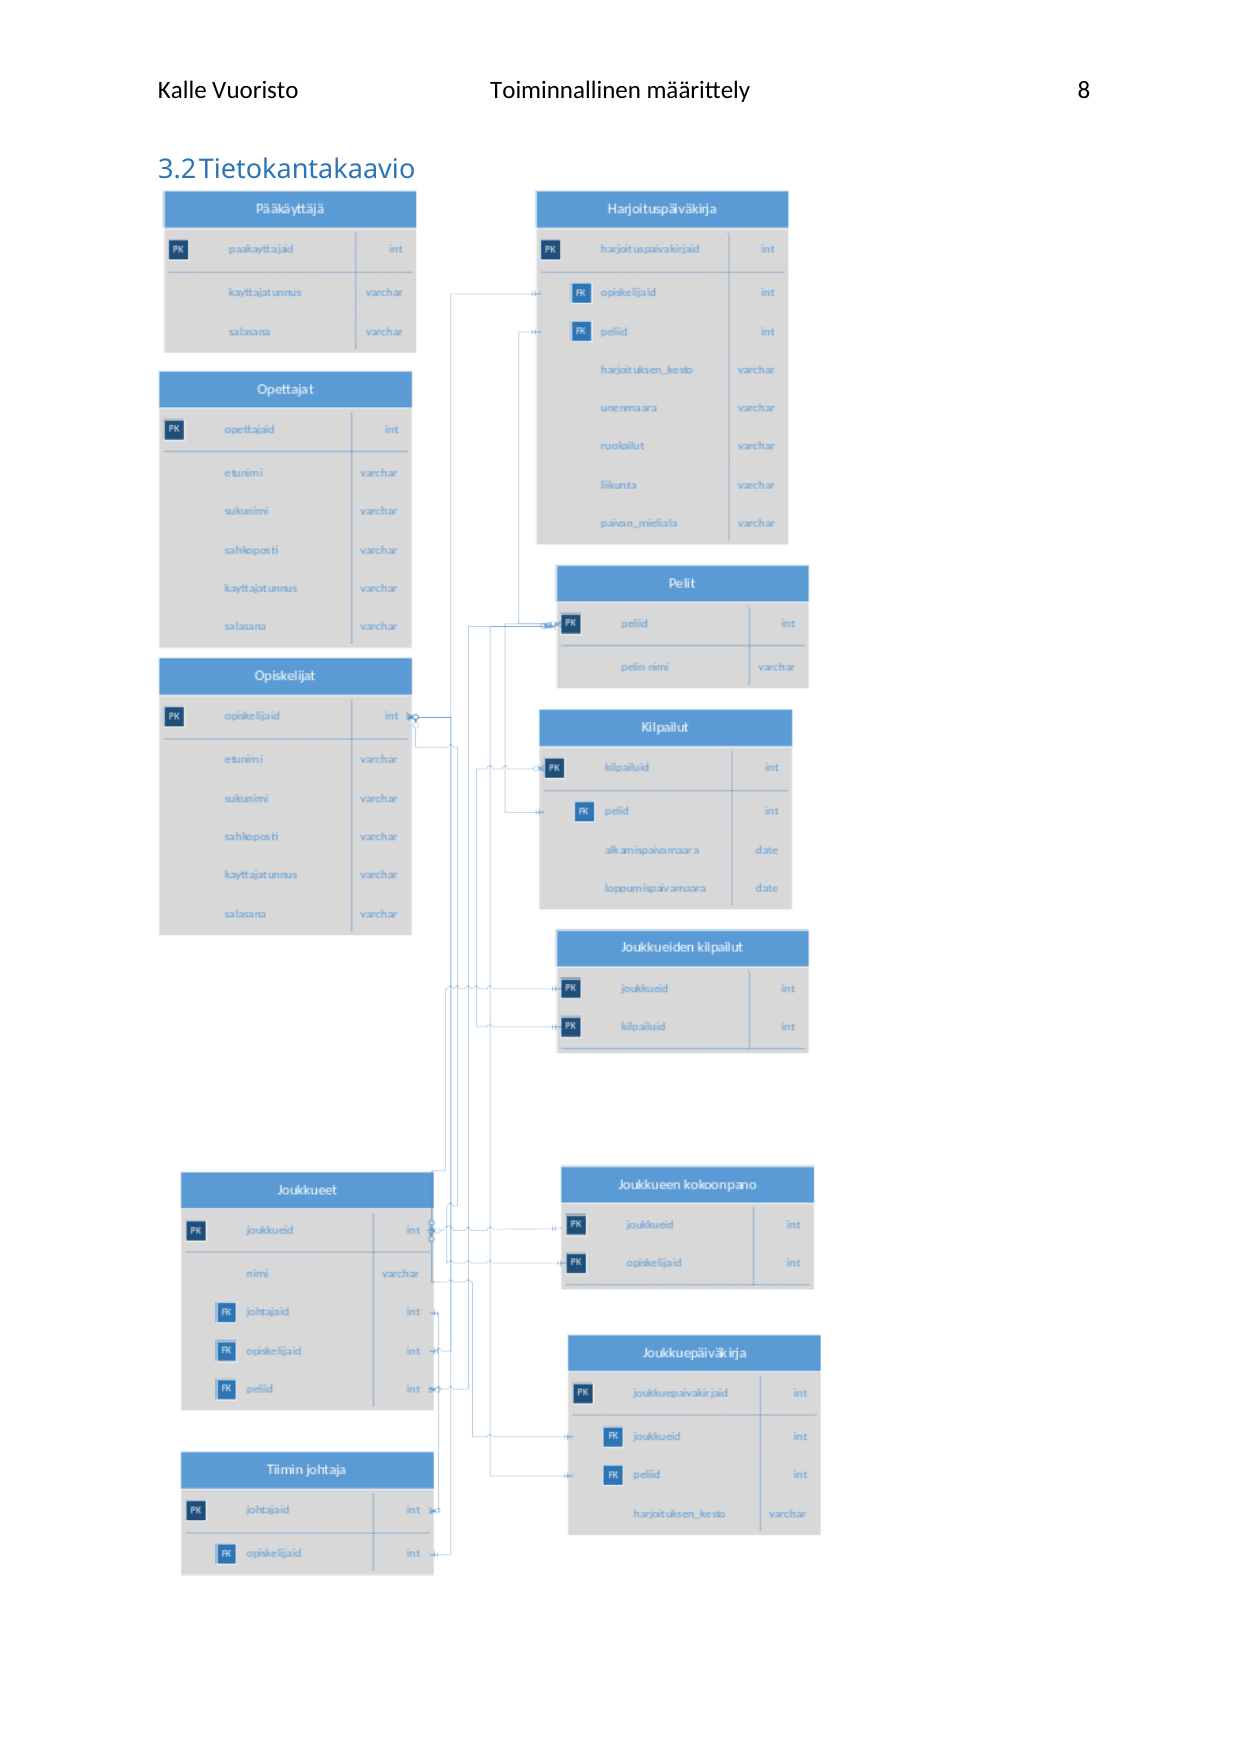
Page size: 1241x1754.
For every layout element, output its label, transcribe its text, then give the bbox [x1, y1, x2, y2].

subtitle Tietokantakaavio [158, 150, 1090, 187]
